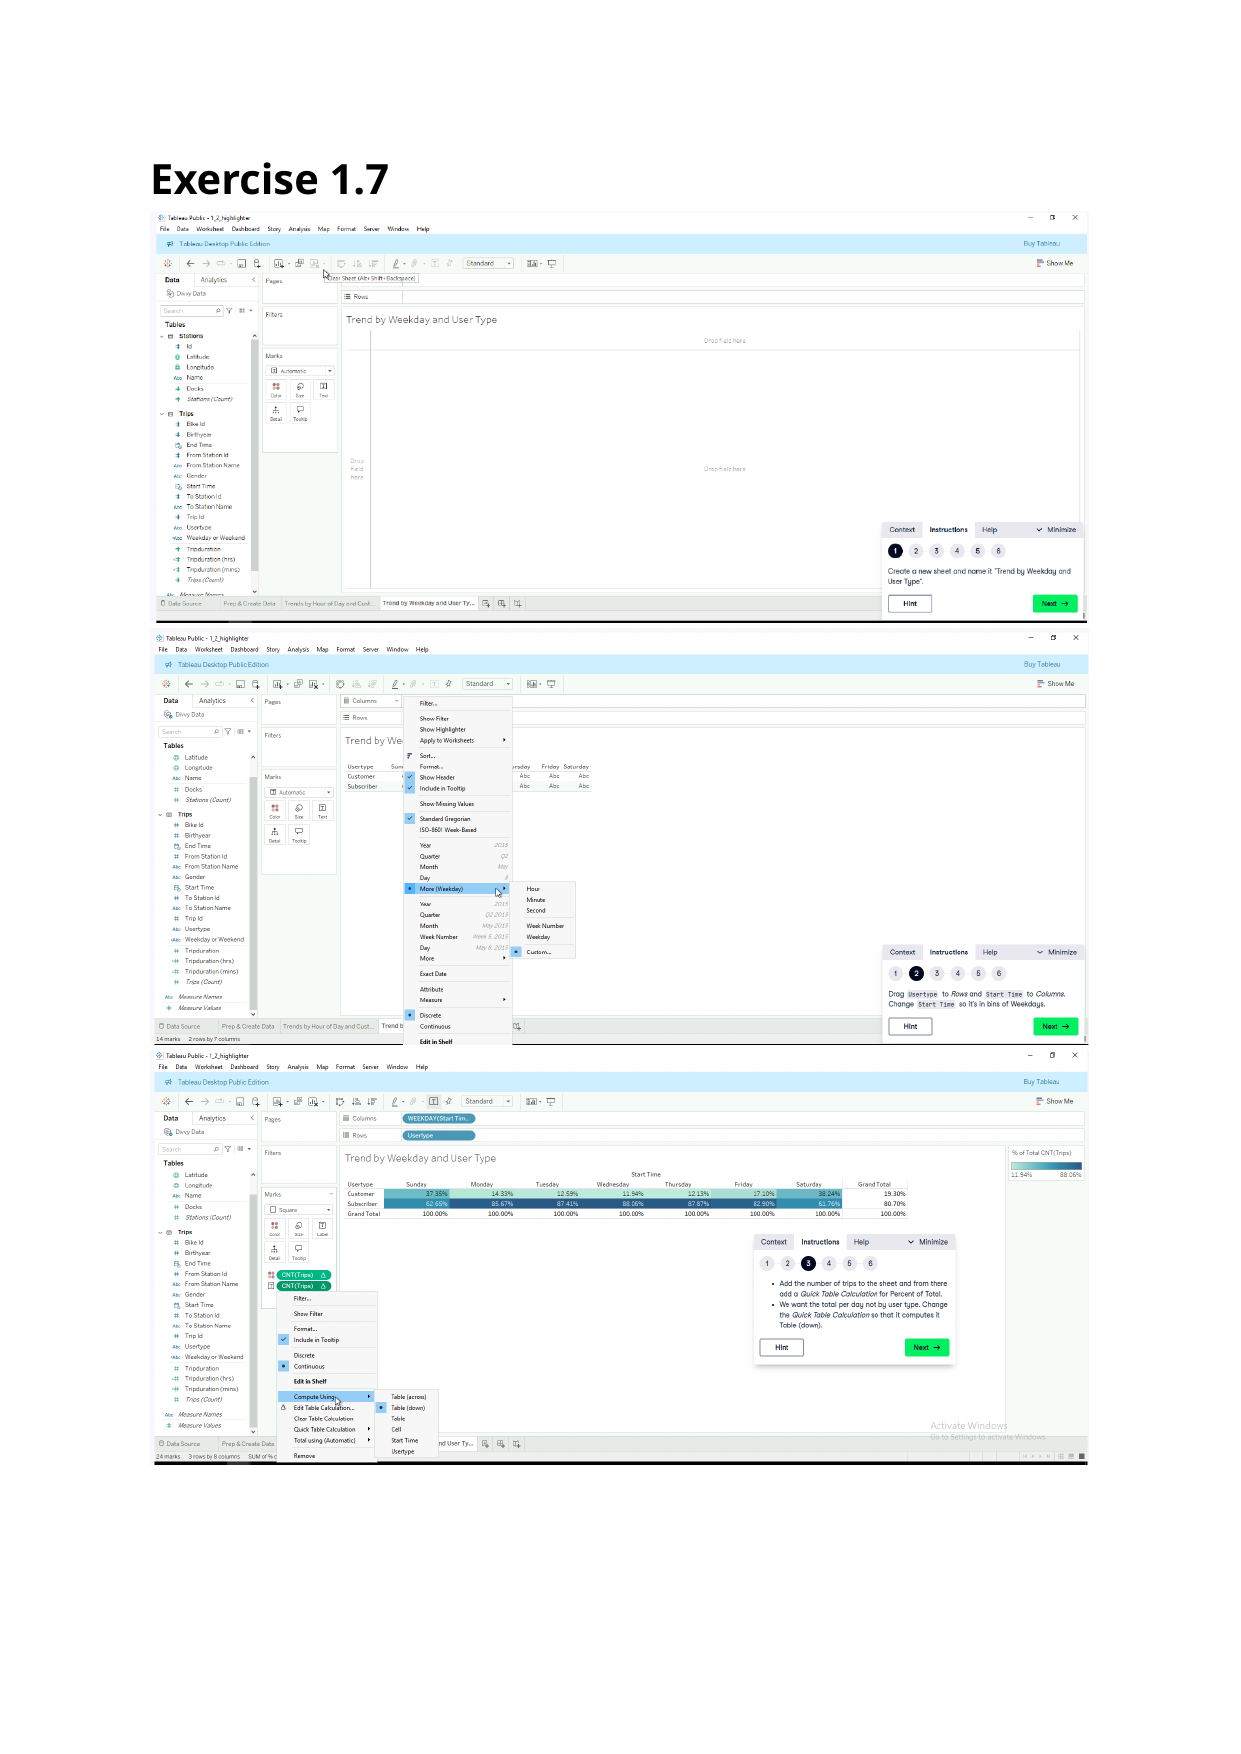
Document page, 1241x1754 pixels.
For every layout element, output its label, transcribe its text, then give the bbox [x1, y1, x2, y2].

picture [150, 628, 1089, 1045]
picture [150, 1050, 1089, 1465]
picture [150, 211, 1089, 623]
